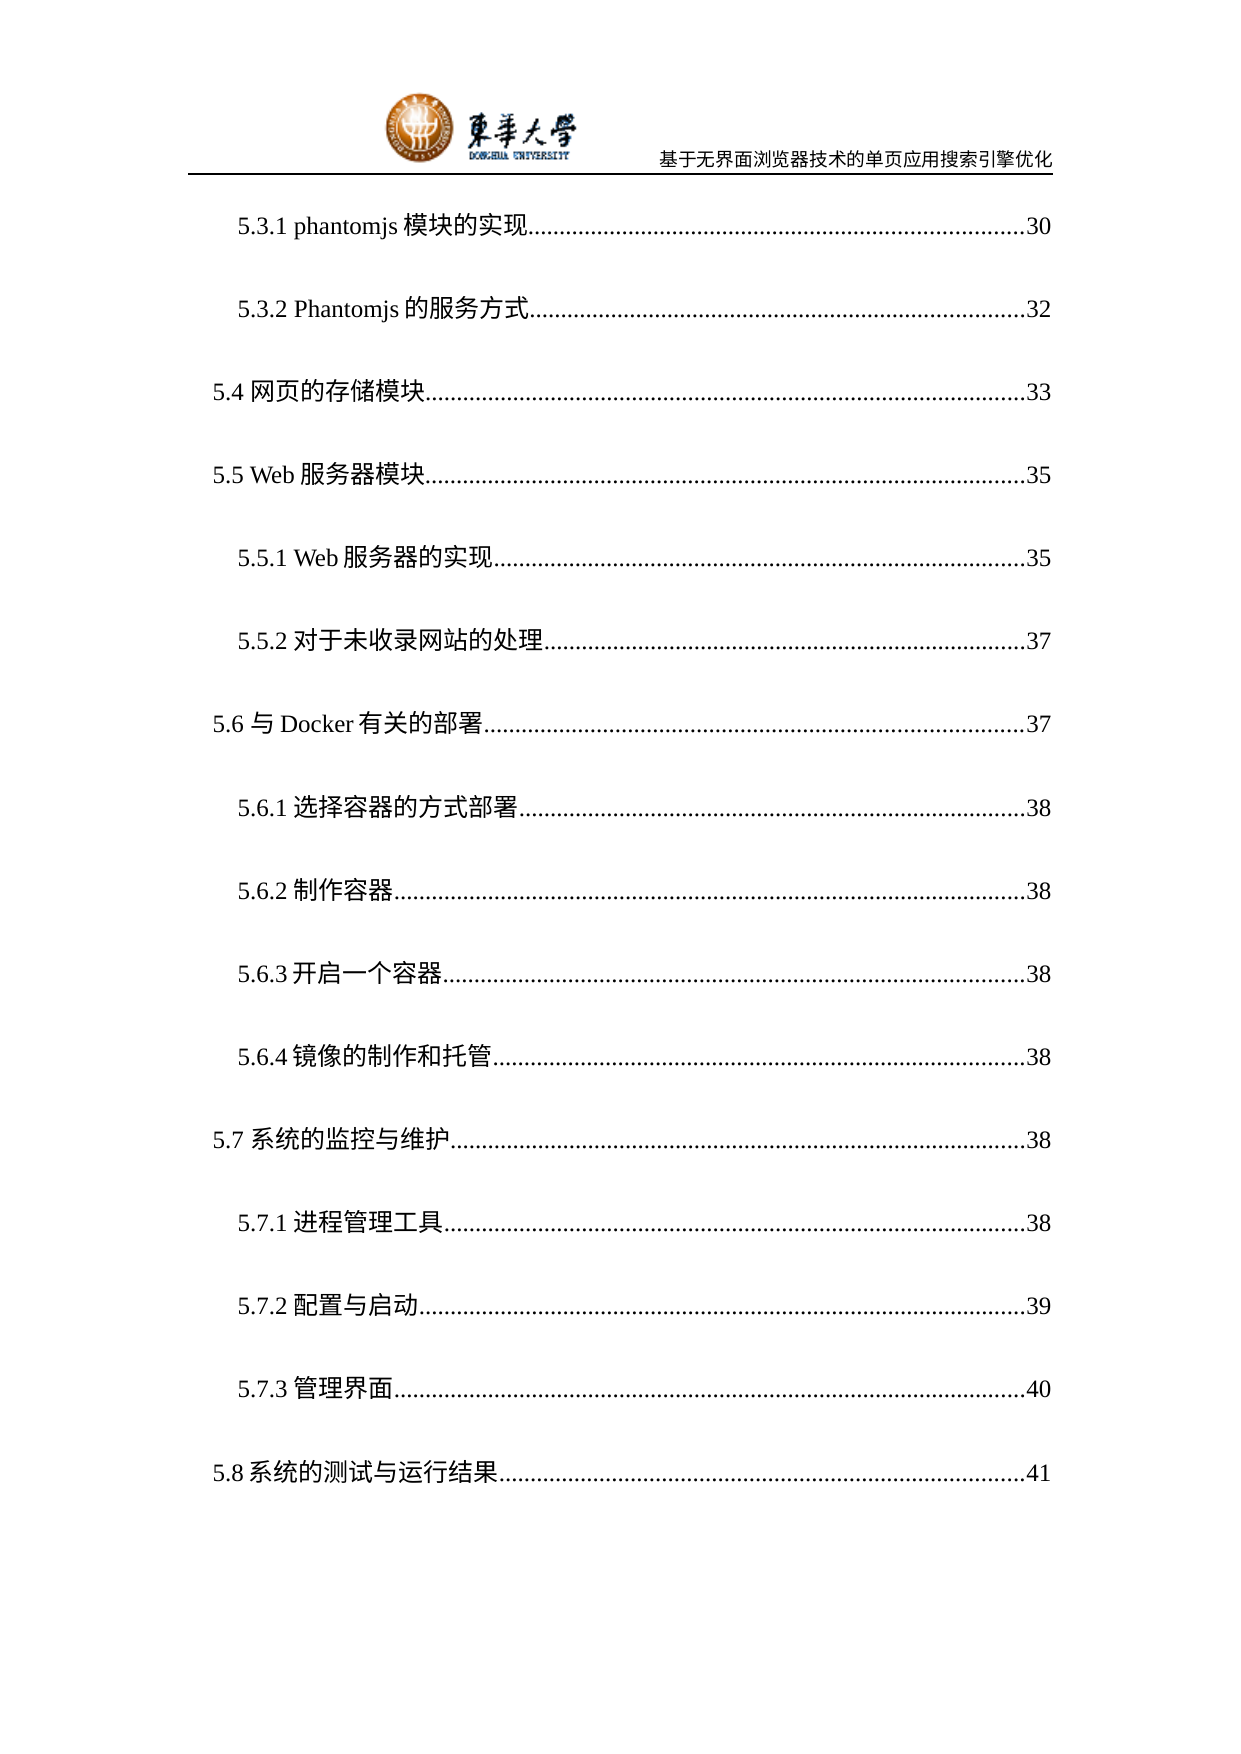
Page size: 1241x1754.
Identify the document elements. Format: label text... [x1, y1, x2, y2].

text 5.7.2 配置与启动 39 [237, 1271, 1053, 1336]
text 5.6.3开启一个容器 38 [237, 939, 1053, 1004]
text 5.7.1 进程管理工具 38 [237, 1188, 1053, 1253]
text 5.6.1 选择容器的方式部署 38 [237, 773, 1053, 838]
text 5.5 Web服务器模块 35 [212, 440, 1053, 505]
text 5.7 系统的监控与维护 38 [212, 1105, 1053, 1170]
picture [382, 88, 581, 166]
text 5.3.1 phantomjs模块的实现 30 [237, 191, 1053, 256]
text 5.5.2 对于未收录网站的处理 37 [237, 606, 1053, 671]
text 5.5.1 Web服务器的实现 35 [237, 523, 1053, 588]
text 5.6.2 制作容器 38 [237, 856, 1053, 921]
text 5.8系统的测试与运行结果 41 [212, 1438, 1053, 1503]
text 5.6 与Docker有关的部署 37 [212, 689, 1053, 754]
text 5.3.2 Phantomjs的服务方式 32 [237, 274, 1053, 339]
text 5.6.4镜像的制作和托管 38 [237, 1022, 1053, 1087]
text 5.7.3 管理界面 40 [237, 1354, 1053, 1419]
text 5.4 网页的存储模块 33 [212, 357, 1053, 422]
